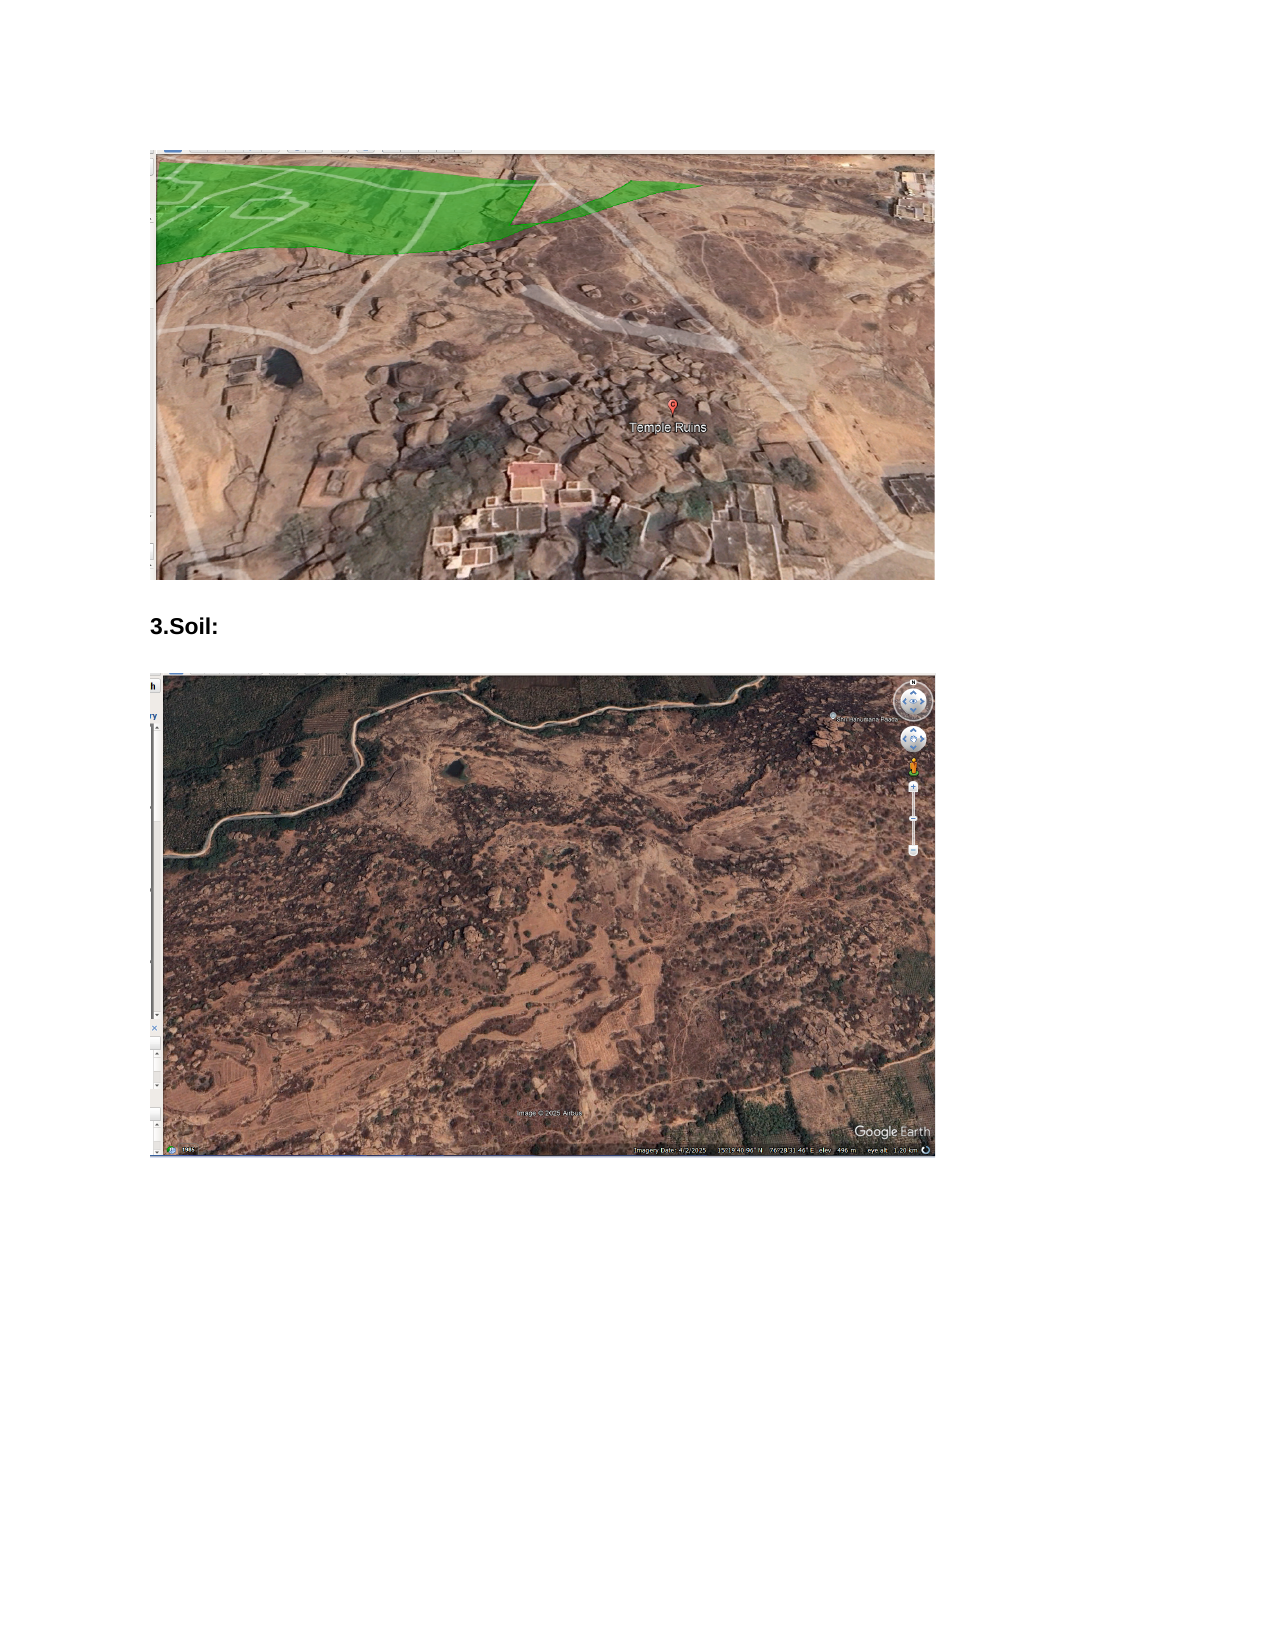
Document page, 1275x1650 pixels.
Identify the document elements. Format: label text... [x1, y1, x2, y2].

picture [150, 150, 935, 580]
picture [150, 673, 936, 1158]
text 3.Soil: [150, 613, 1125, 639]
